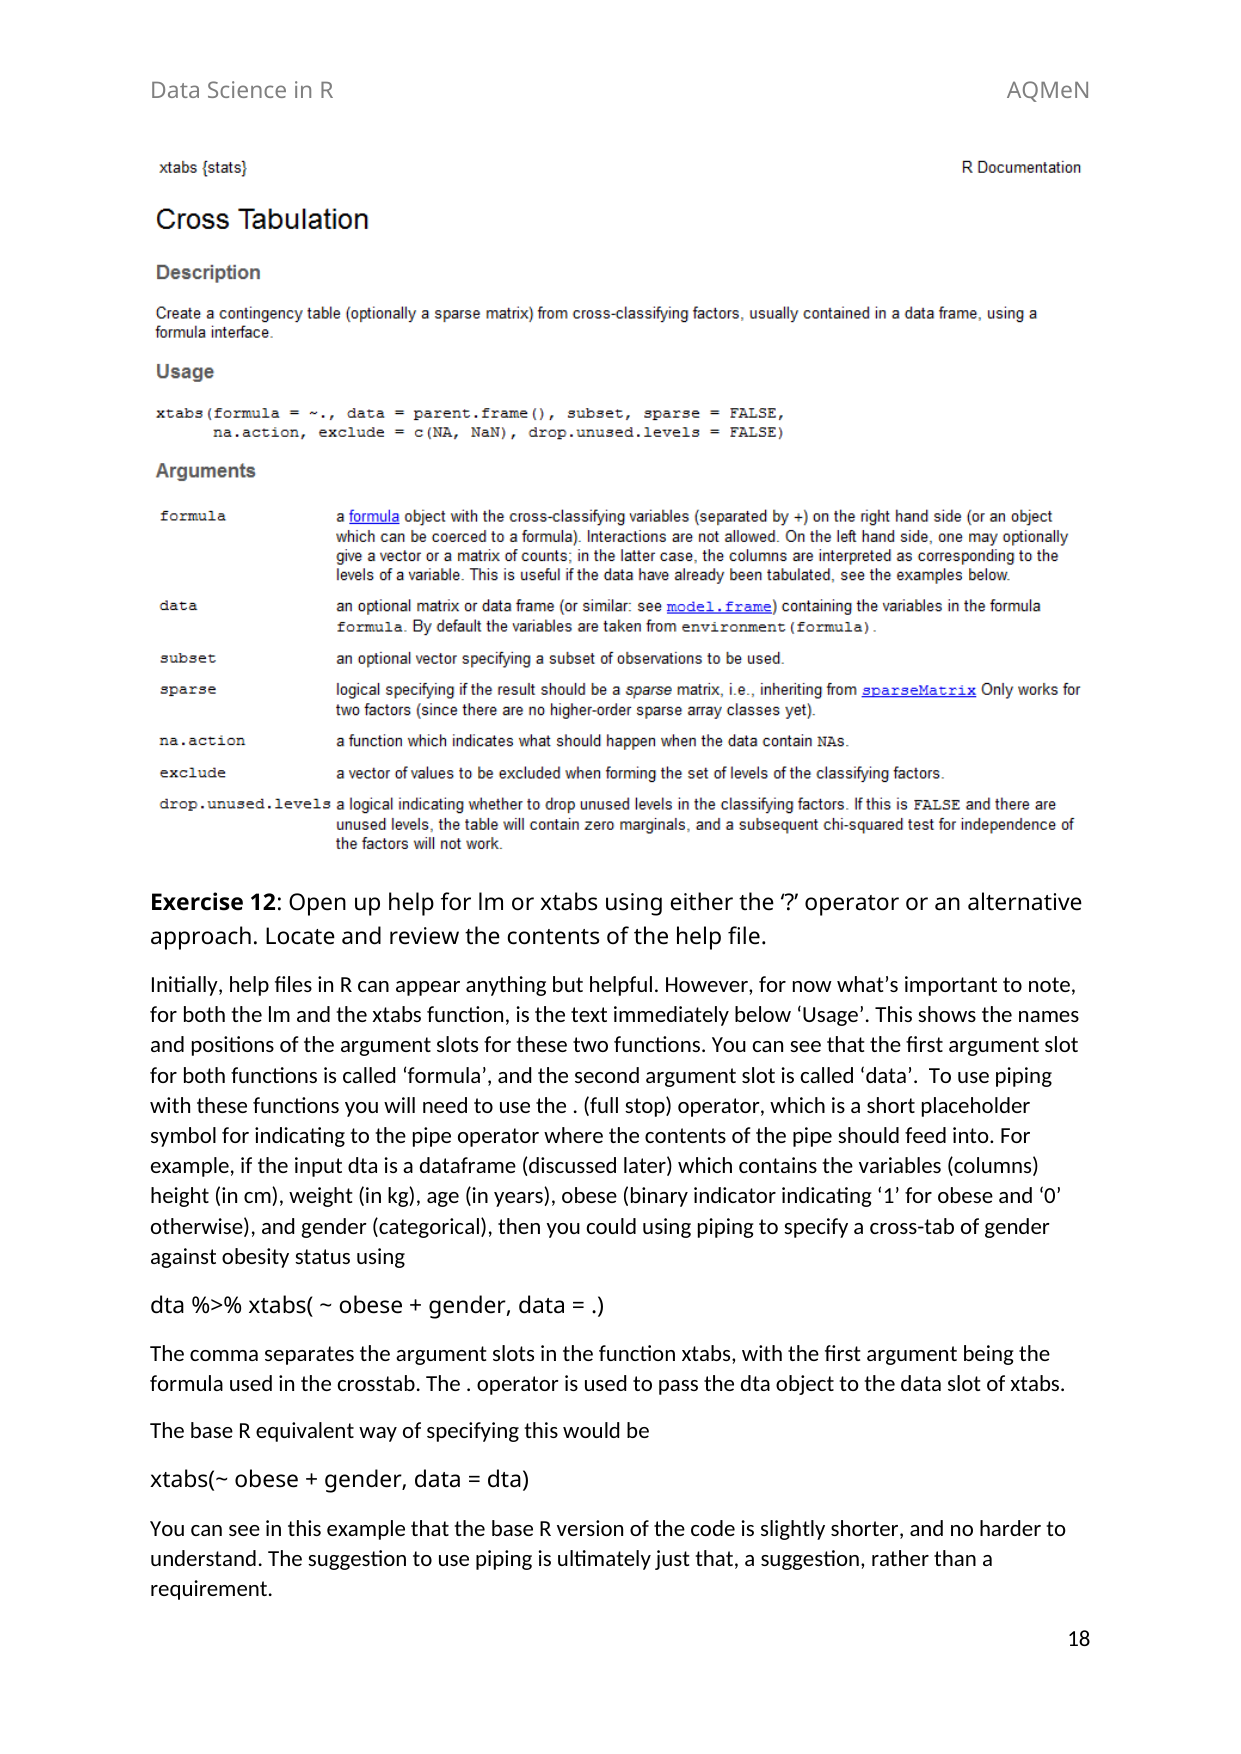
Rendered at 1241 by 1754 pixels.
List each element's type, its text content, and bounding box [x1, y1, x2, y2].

text The comma separates the argument slots in the function xtabs, with the first argument being the formula used in the crosstab. The . operator is used to pass the dta object to the data slot of xtabs. [150, 1339, 1090, 1397]
text xtabs(~ obese + gender, data = dta) [150, 1463, 1090, 1494]
text Exercise 12: Open up help for lm or xtabs using either the ‘?’ operator or an alternative approach. Locate and review the contents of the help file. [150, 886, 1090, 951]
text You can see in this example that the base R version of the code is slightly shorter, and no harder to understand. The suggestion to use piping is ultimately just that, a suggestion, rather than a requirement. [150, 1514, 1090, 1602]
text The base R equivalent way of specifying this would be [150, 1416, 1090, 1444]
text Initially, help files in R can appear anything but helpful. However, for now what’s important to note, for both the lm and the xtabs function, is the text immediately below ‘Usage’. This shows the names and positions of the argument slots for these two functions. You can see that the first argument slot for both functions is called ‘formula’, and the second argument slot is called ‘data’. To use piping with these functions you will need to use the . (full stop) operator, which is a short placeholder symbol for indicating to the pipe operator where the contents of the pipe should feed into. For example, if the input dta is a dataframe (discussed later) which contains the variables (columns) height (in cm), weight (in kg), age (in years), obese (binary indicator indicating ‘1’ for obese and ‘0’ otherwise), and gender (categorical), then you could using piping to specify a cross-tab of gender against obesity status using [150, 970, 1090, 1270]
text dta %>% xtabs( ~ obese + gender, data = .) [150, 1289, 1090, 1320]
picture [150, 150, 1091, 867]
